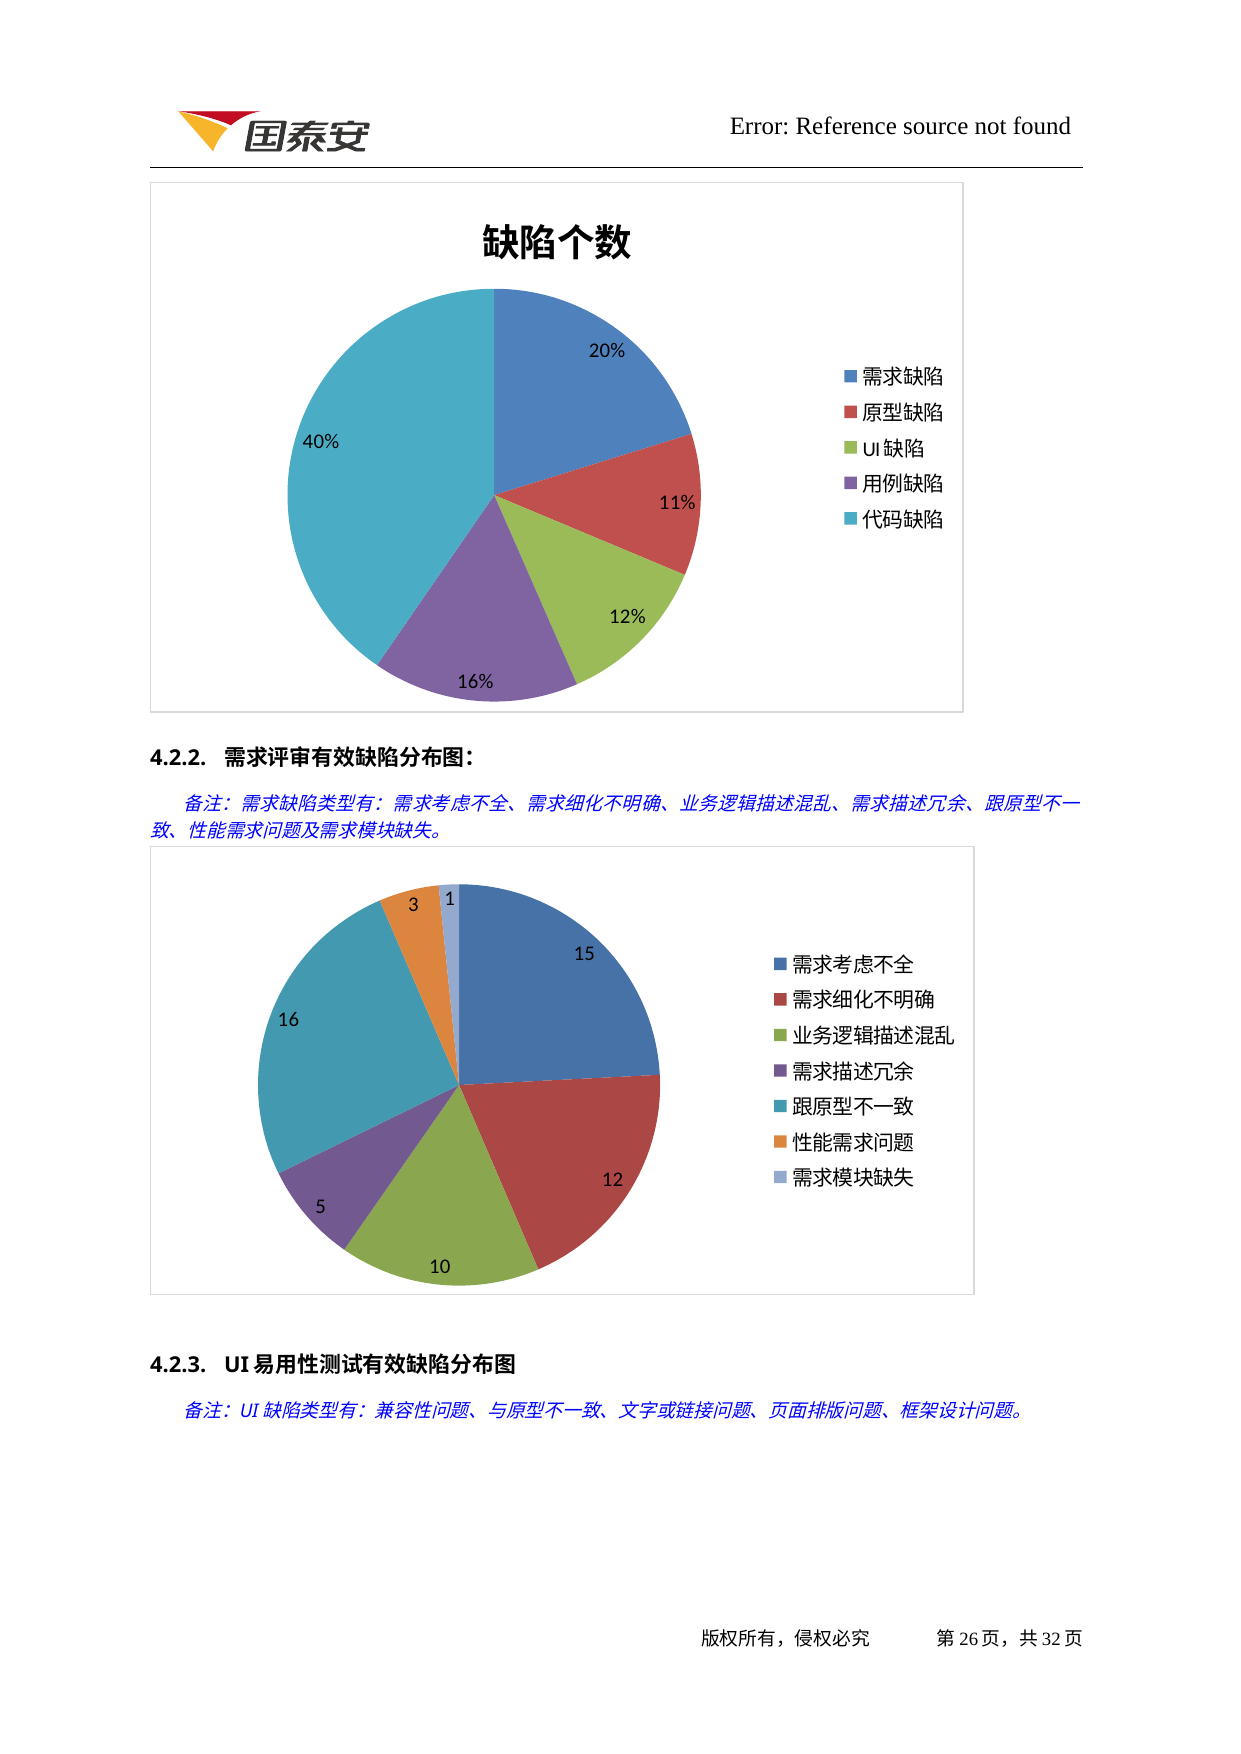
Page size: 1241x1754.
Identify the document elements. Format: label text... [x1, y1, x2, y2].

picture [150, 88, 393, 163]
subtitle 需求评审有效缺陷分布图： [150, 740, 1083, 772]
text 备注：UI缺陷类型有：兼容性问题、与原型不一致、文字或链接问题、页面排版问题、框架设计问题。 [150, 1396, 1083, 1423]
text 备注：需求缺陷类型有：需求考虑不全、需求细化不明确、业务逻辑描述混乱、需求描述冗余、跟原型不一致、性能需求问题及需求模块缺失。 [150, 789, 1083, 843]
subtitle UI易用性测试有效缺陷分布图 [150, 1347, 1083, 1379]
